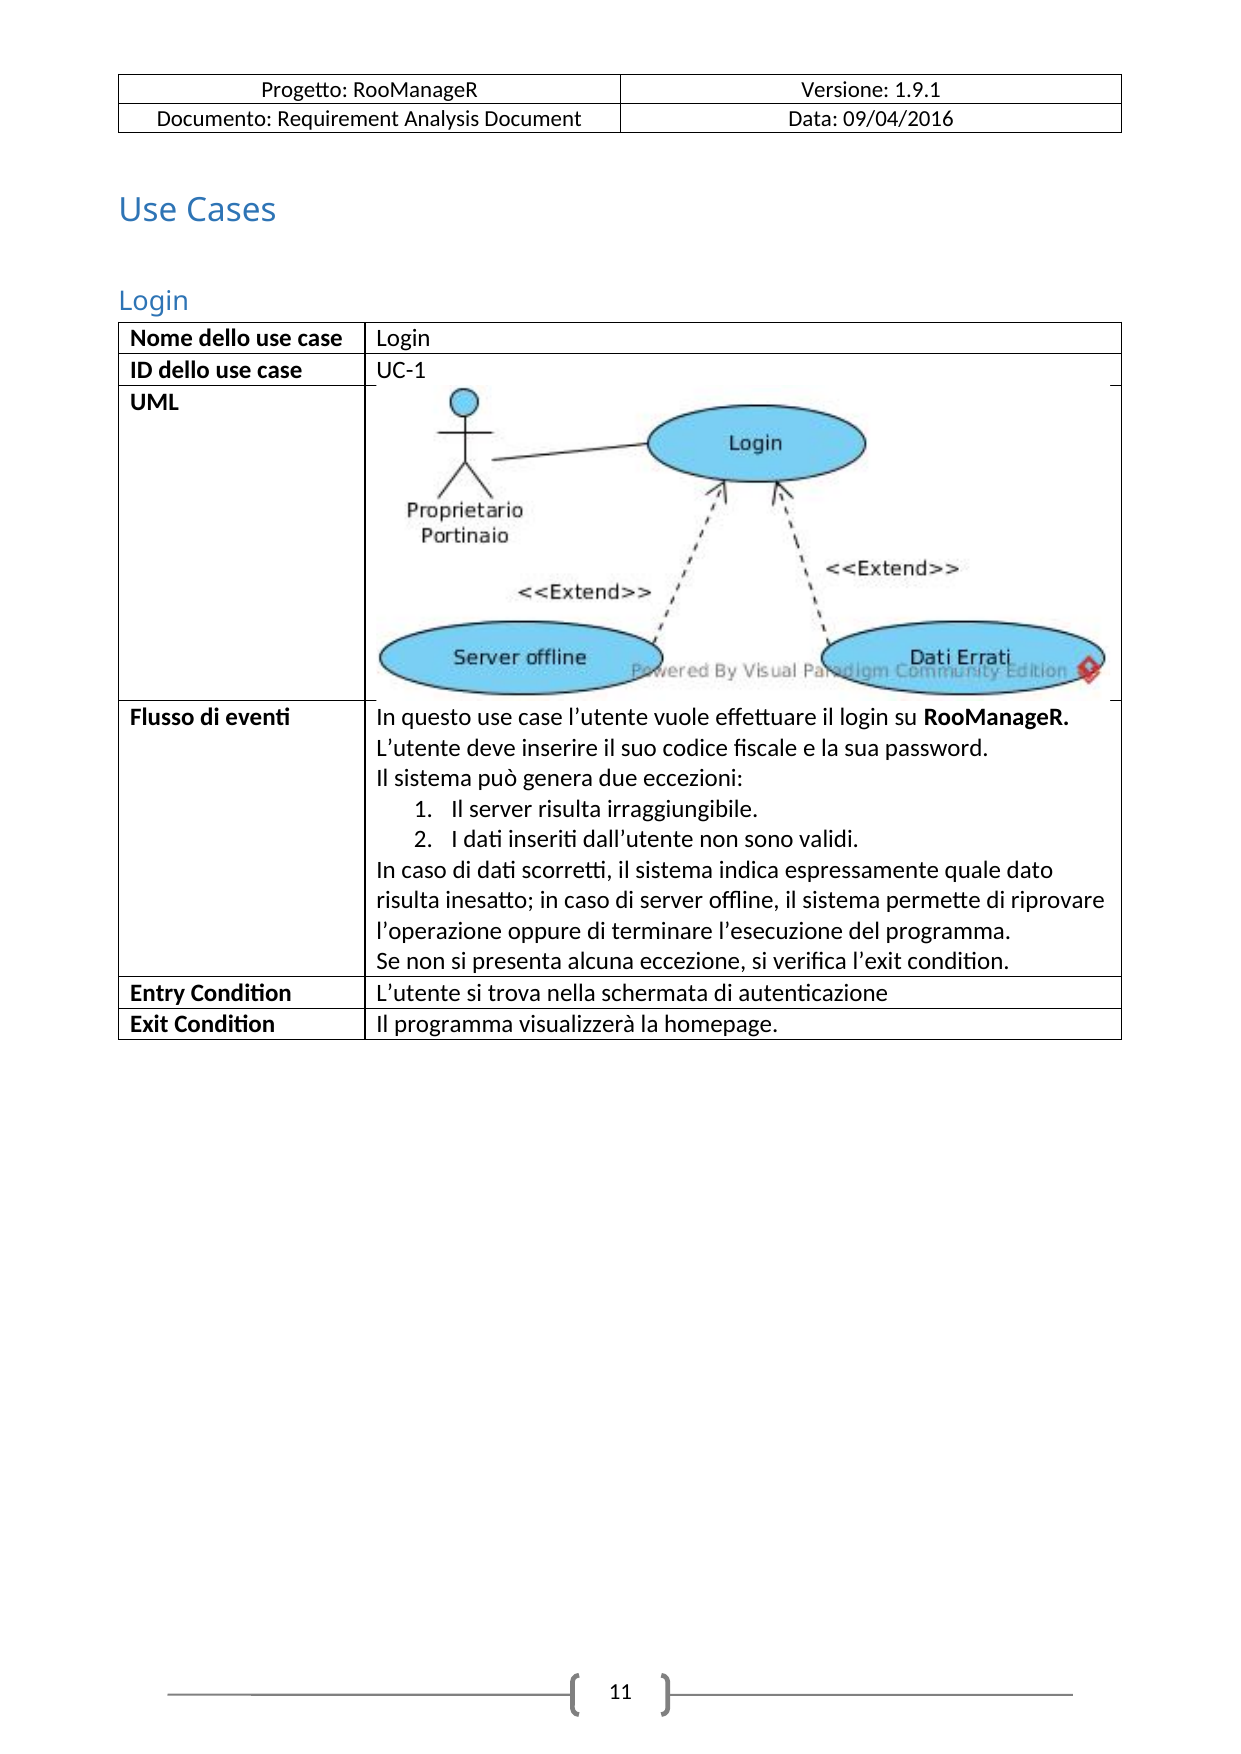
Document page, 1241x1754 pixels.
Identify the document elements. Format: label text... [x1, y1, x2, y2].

table_cell Flusso di eventi [119, 701, 364, 976]
picture [376, 385, 1111, 701]
table_cell [1111, 386, 1121, 700]
table_cell In questo use case l’utente vuole effettuare il login su RooManageR. L’utente deve inserire il suo codice fiscale e la sua password. Il sistema può genera due eccezioni: Il server risulta irraggiungibile. I dati inseriti dall’utente non sono validi. In caso di dati scorretti, il sistema indica espressamente quale dato risulta inesatto; in caso di server offline, il sistema permette di riprovare l’operazione oppure di terminare l’esecuzione del programma. Se non si presenta alcuna eccezione, si verifica l’exit condition. [366, 701, 1121, 976]
table_cell [366, 386, 376, 700]
table_header Login [366, 323, 1121, 353]
subtitle Use Cases [118, 186, 1122, 231]
table_cell Il programma visualizzerà la homepage. [366, 1009, 1121, 1039]
table_cell Exit Condition [119, 1009, 364, 1039]
subtitle Login [118, 282, 1122, 319]
table_cell UC-1 [366, 354, 1121, 385]
table_cell UML [119, 386, 364, 700]
table_cell Entry Condition [119, 977, 364, 1008]
table_cell ID dello use case [119, 354, 364, 385]
table_header Nome dello use case [119, 323, 364, 353]
table_cell L’utente si trova nella schermata di autenticazione [366, 977, 1121, 1008]
